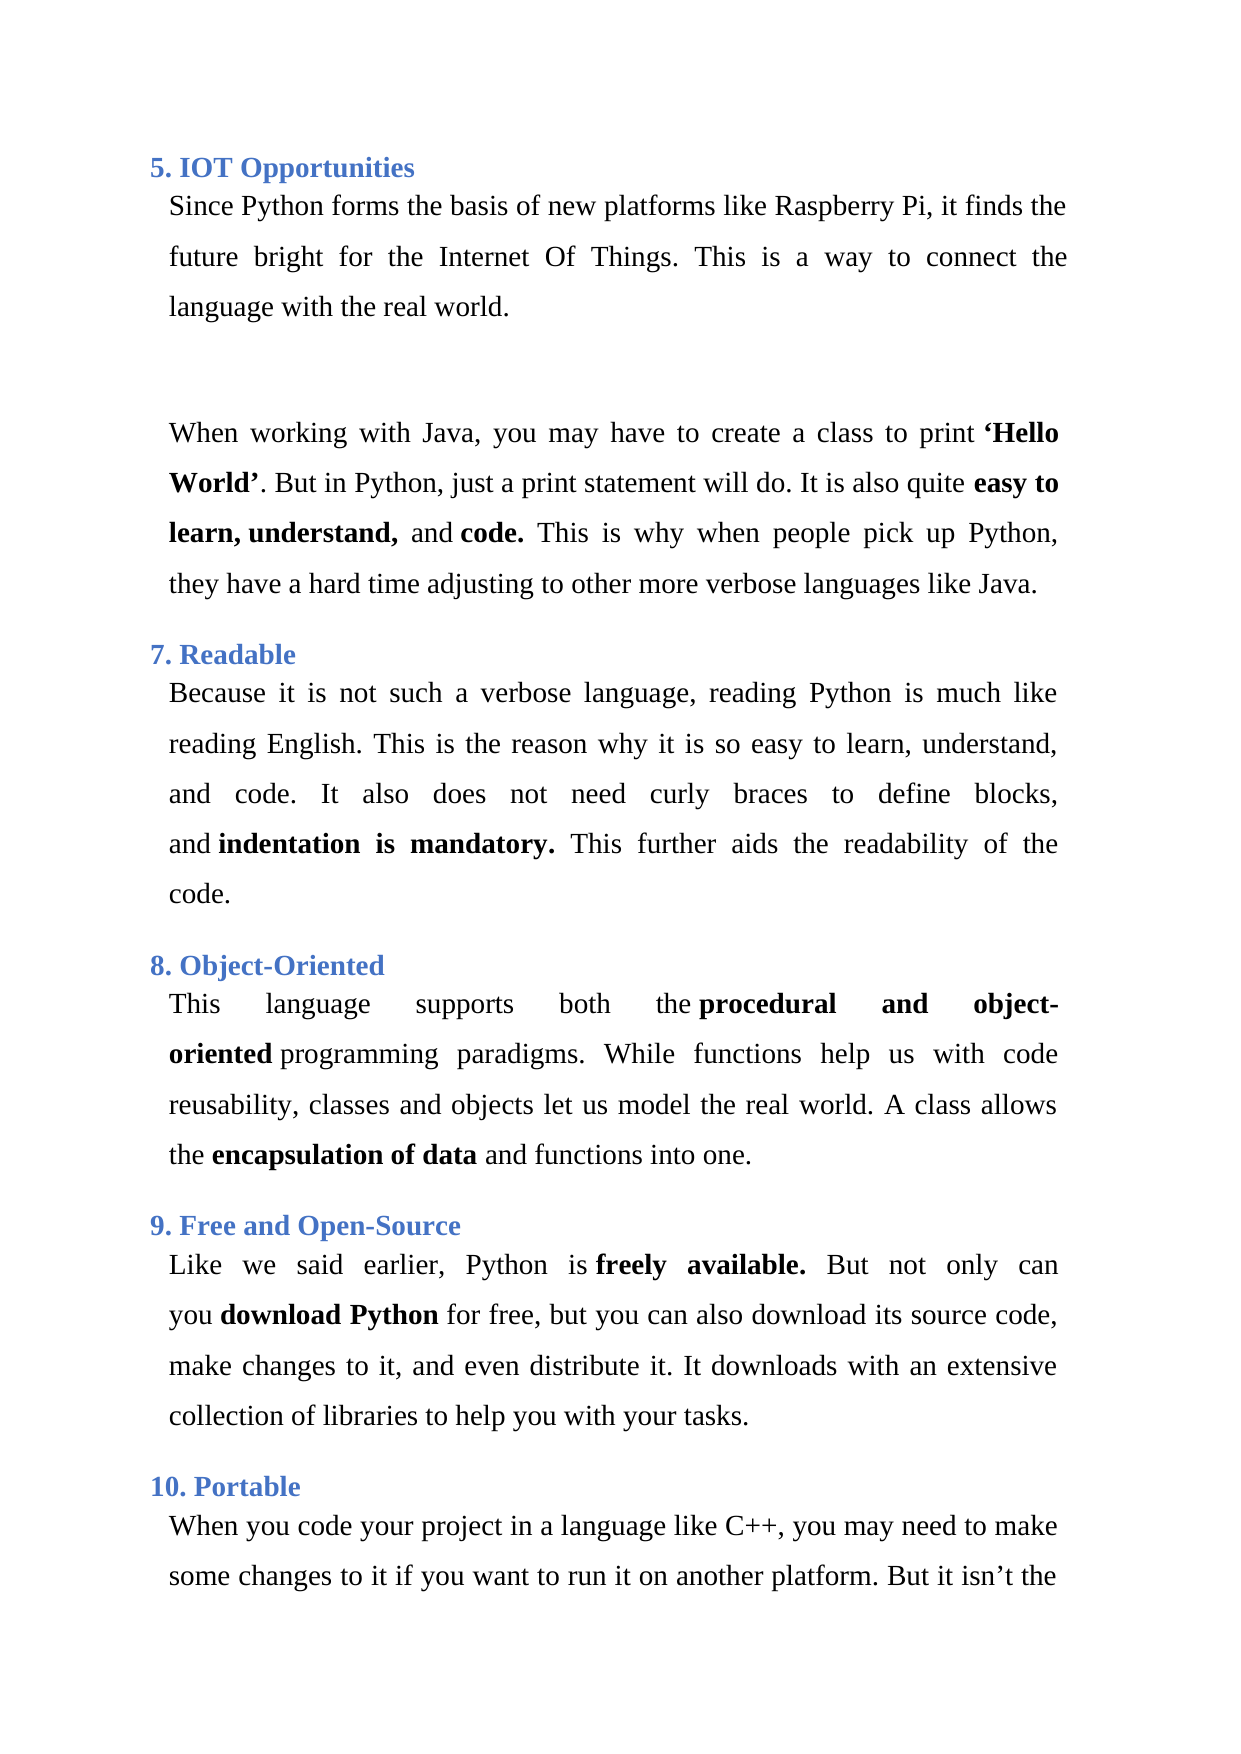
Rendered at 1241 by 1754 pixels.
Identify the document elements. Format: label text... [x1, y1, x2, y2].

text Since Python forms the basis of new platforms like Raspberry Pi, it finds the future bright for the Internet Of Things. This is a way to connect the language with the real world. [169, 188, 1068, 323]
text Because it is not such a verbose language, reading Python is much like reading English. This is the reason why it is so easy to learn, understand, and code. It also does not need curly braces to define blocks, and indentation is mandatory. This further aids the readability of the code. [169, 675, 1059, 910]
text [169, 1508, 1059, 1591]
text Like we said earlier, Python is freely available. But not only can you download Python for free, but you can also download its source code, make changes to it, and even distribute it. It downloads with an extensive collection of libraries to help you with your tasks. [169, 1247, 1059, 1431]
subtitle 9. Free and Open-Source [150, 1208, 1090, 1242]
subtitle 8. Object-Oriented [150, 948, 1090, 981]
text This language supports both the procedural and object-oriented programming paradigms. While functions help us with code reusability, classes and objects let us model the real world. A class allows the encapsulation of data and functions into one. [169, 986, 1059, 1171]
subtitle 10. Portable [150, 1469, 1090, 1503]
text When working with Java, you may have to create a class to print ‘Hello World’. But in Python, just a print statement will do. It is also quite easy to learn, understand, and code. This is why when people pick up Python, they have a hard time adjusting to other more verbose languages like Java. [169, 415, 1059, 599]
subtitle 7. Readable [150, 637, 1090, 670]
subtitle 5. IOT Opportunities [150, 150, 1090, 183]
